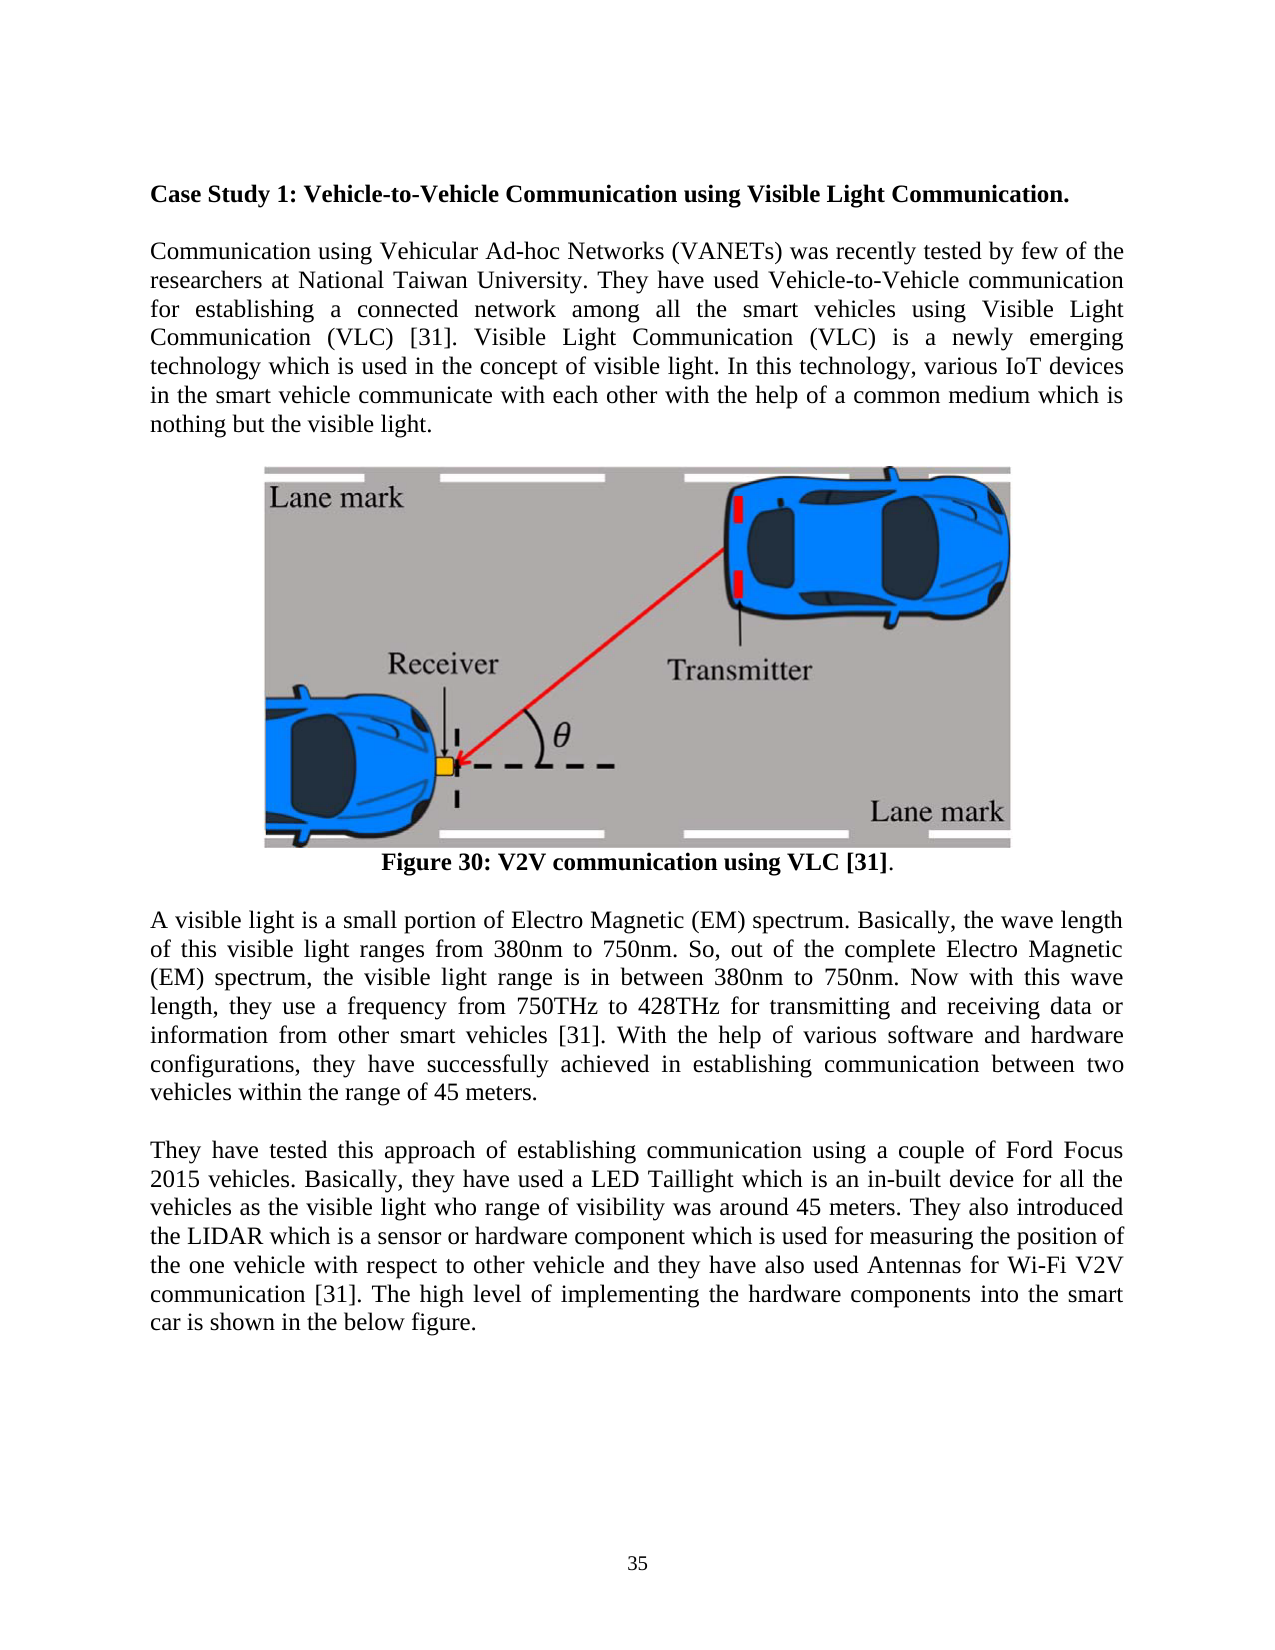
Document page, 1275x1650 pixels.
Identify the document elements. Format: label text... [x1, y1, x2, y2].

picture [262, 466, 1013, 848]
text They have tested this approach of establishing communication using a couple of Ford Focus 2015 vehicles. Basically, they have used a LED Taillight which is an in-built device for all the vehicles as the visible light who range of visibility was around 45 meters. They also introduced the LIDAR which is a sensor or hardware component which is used for measuring the position of the one vehicle with respect to other vehicle and they have also used Antennas for Wi-Fi V2V communication [31]. The high level of implementing the hardware components into the smart car is shown in the below figure. [150, 1135, 1125, 1336]
text Case Study 1: Vehicle-to-Vehicle Communication using Visible Light Communication. [150, 179, 1125, 207]
text Figure 30: V2V communication using VLC [31]. [150, 847, 1125, 876]
text Communication using Vehicular Ad-hoc Networks (VANETs) was recently tested by few of the researchers at National Taiwan University. They have used Vehicle-to-Vehicle communication for establishing a connected network among all the smart vehicles using Visible Light Communication (VLC) [31]. Visible Light Communication (VLC) is a newly emerging technology which is used in the concept of visible light. In this technology, various IoT devices in the smart vehicle communicate with each other with the help of a common medium which is nothing but the visible light. [150, 236, 1125, 437]
text A visible light is a small portion of Electro Magnetic (EM) spectrum. Basically, the wave length of this visible light ranges from 380nm to 750nm. So, out of the complete Electro Magnetic (EM) spectrum, the visible light range is in between 380nm to 750nm. Now with this wave length, they use a frequency from 750THz to 428THz for transmitting and receiving data or information from other smart vehicles [31]. With the help of various software and hardware configurations, they have successfully achieved in establishing communication between two vehicles within the range of 45 meters. [150, 905, 1125, 1106]
